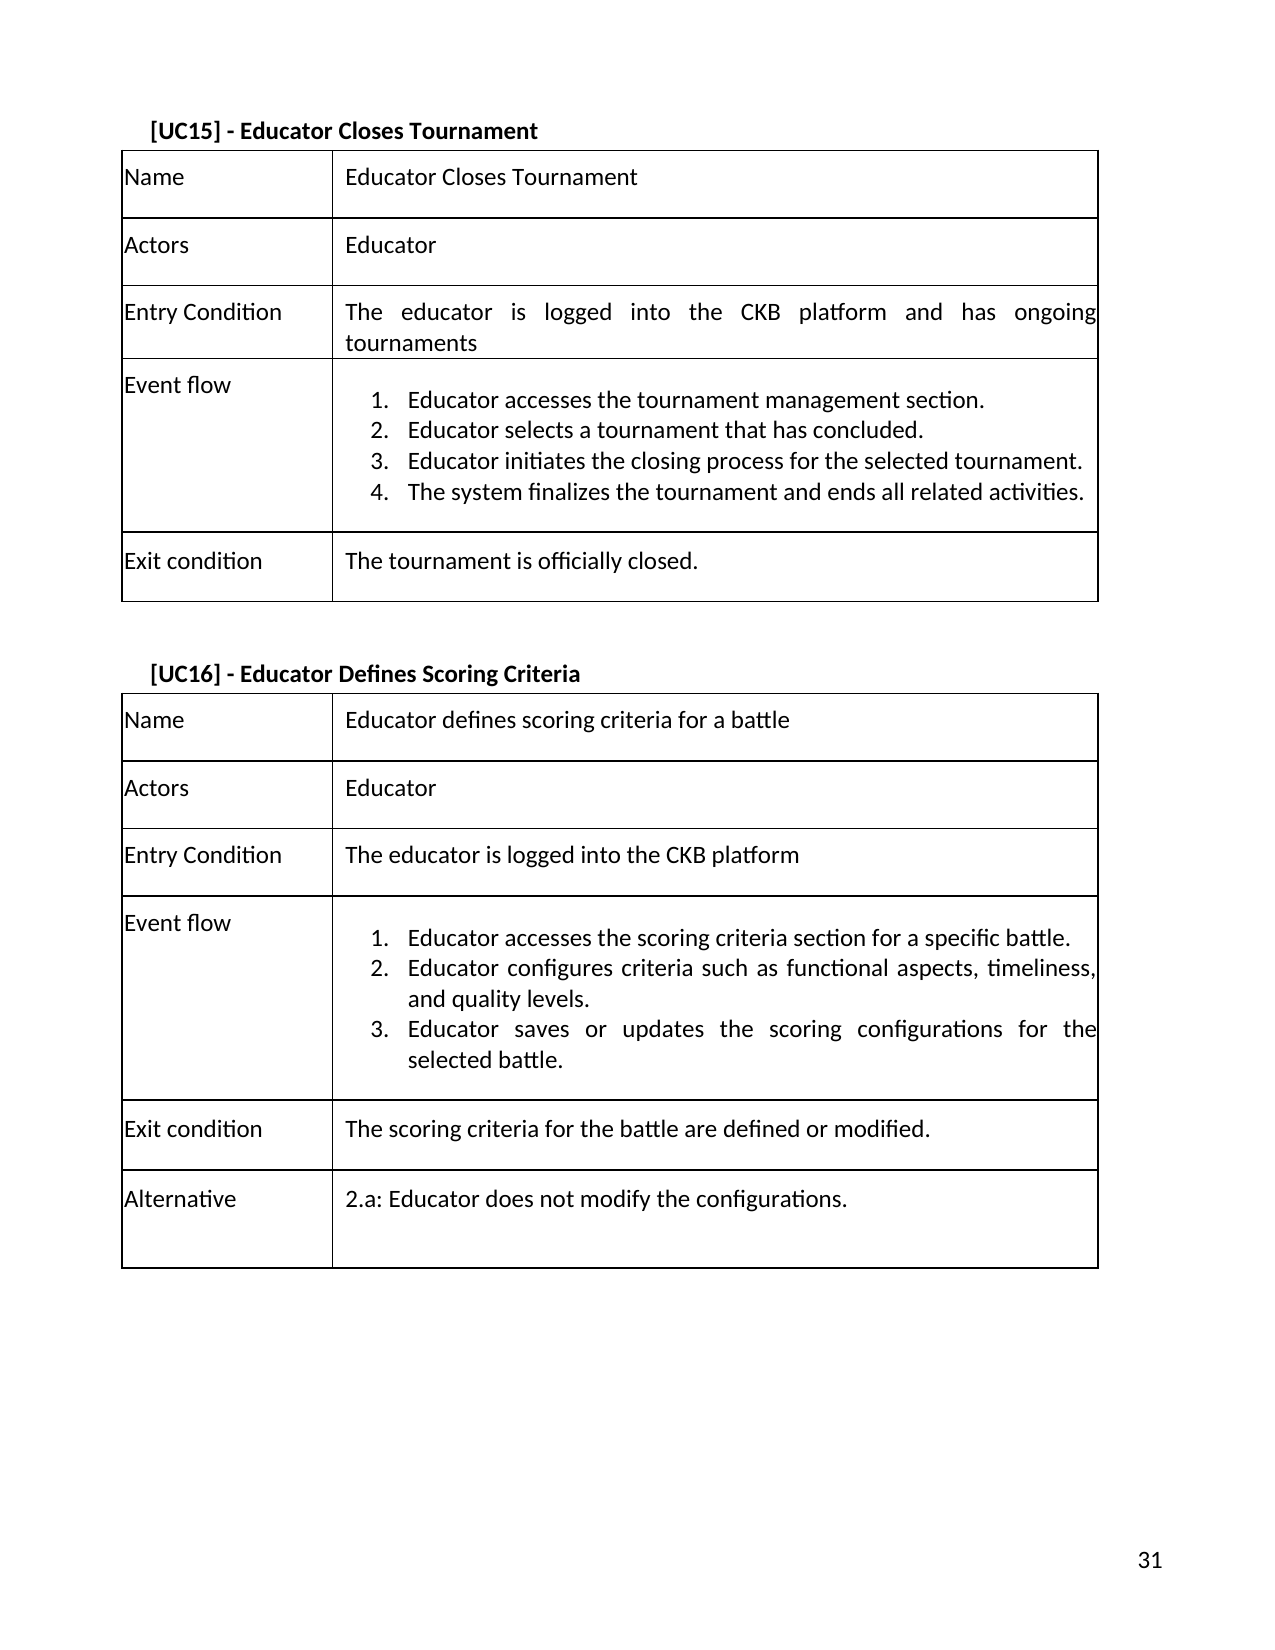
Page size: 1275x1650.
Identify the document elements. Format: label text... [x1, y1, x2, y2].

table_cell Educator [333, 762, 1097, 828]
table_cell The tournament is officially closed. [333, 533, 1097, 601]
table_header Educator defines scoring criteria for a battle [333, 694, 1097, 760]
table_header Educator Closes Tournament [333, 151, 1097, 217]
table_header Name [123, 694, 332, 760]
table_cell The educator is logged into the CKB platform and has ongoing tournaments [333, 286, 1097, 358]
subtitle [UC16] - Educator Defines Scoring Criteria [150, 658, 1162, 688]
table_cell Educator accesses the scoring criteria section for a specific battle. Educator configures criteria such as functional aspects, timeliness, and quality levels. Educator saves or updates the scoring configurations for the selected battle. [333, 897, 1097, 1099]
table_cell Educator [333, 219, 1097, 284]
table_cell The scoring criteria for the battle are defined or modified. [333, 1101, 1097, 1169]
table_cell Actors [123, 762, 332, 828]
table_cell Entry Condition [123, 286, 332, 358]
table_cell Educator accesses the tournament management section. Educator selects a tournament that has concluded. Educator initiates the closing process for the selected tournament. The system finalizes the tournament and ends all related activities. [333, 359, 1097, 531]
table_cell Exit condition [123, 533, 332, 601]
table_cell Event flow [123, 897, 332, 1099]
table_cell Event flow [123, 359, 332, 531]
table_cell Alternative [123, 1171, 332, 1267]
table_header Name [123, 151, 332, 217]
table_cell 2.a: Educator does not modify the configurations. [333, 1171, 1097, 1267]
table_cell Entry Condition [123, 829, 332, 895]
table_cell Actors [123, 219, 332, 284]
table_cell The educator is logged into the CKB platform [333, 829, 1097, 895]
subtitle [UC15] - Educator Closes Tournament [150, 115, 1162, 145]
table_cell Exit condition [123, 1101, 332, 1169]
